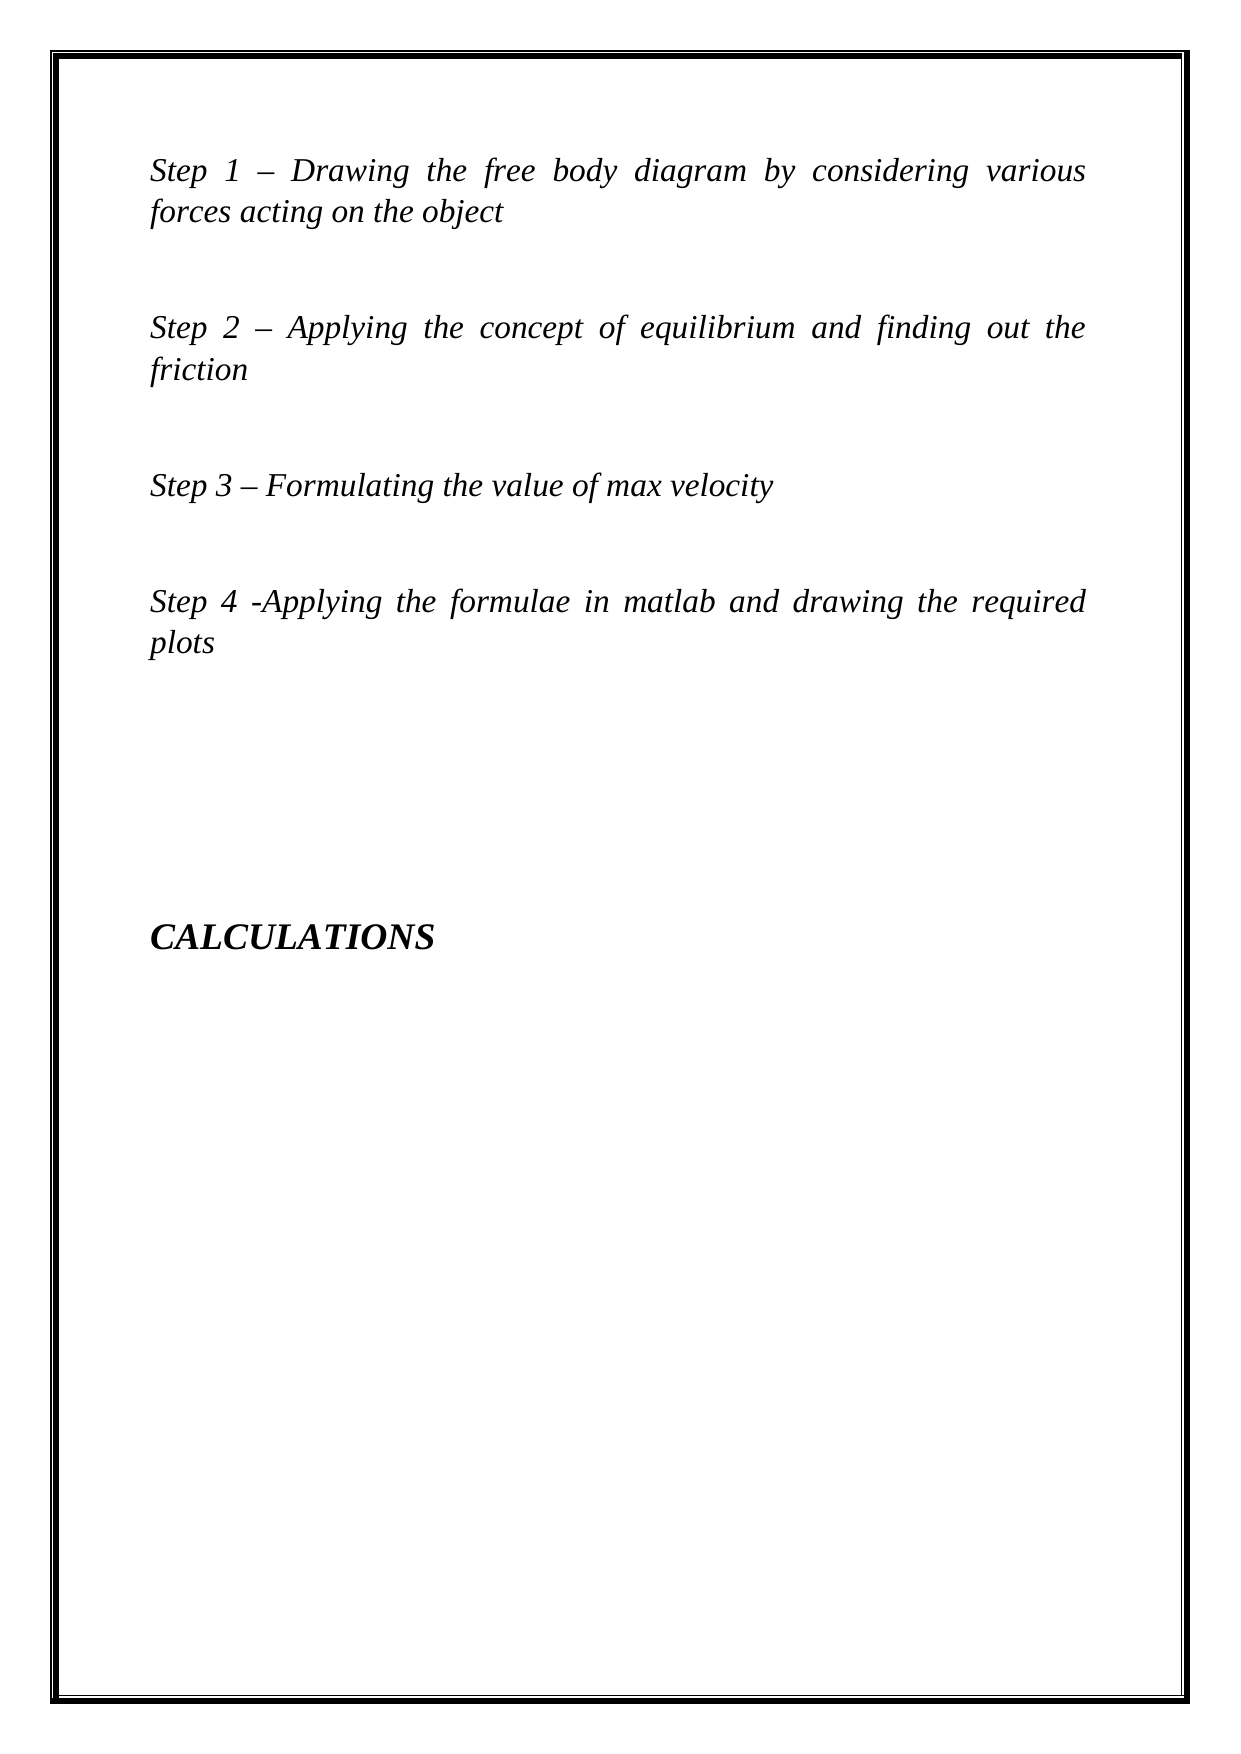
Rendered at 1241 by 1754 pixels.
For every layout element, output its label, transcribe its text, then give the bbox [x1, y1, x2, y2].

text Step 1 – Drawing the free body diagram by considering various forces acting on the object [150, 150, 1090, 230]
text Step 4 -Applying the formulae in matlab and drawing the required plots [150, 581, 1090, 661]
text CALCULATIONS [150, 914, 1090, 958]
text Step 3 – Formulating the value of max velocity [150, 465, 1090, 503]
text Step 2 – Applying the concept of equilibrium and finding out the friction [150, 307, 1090, 387]
